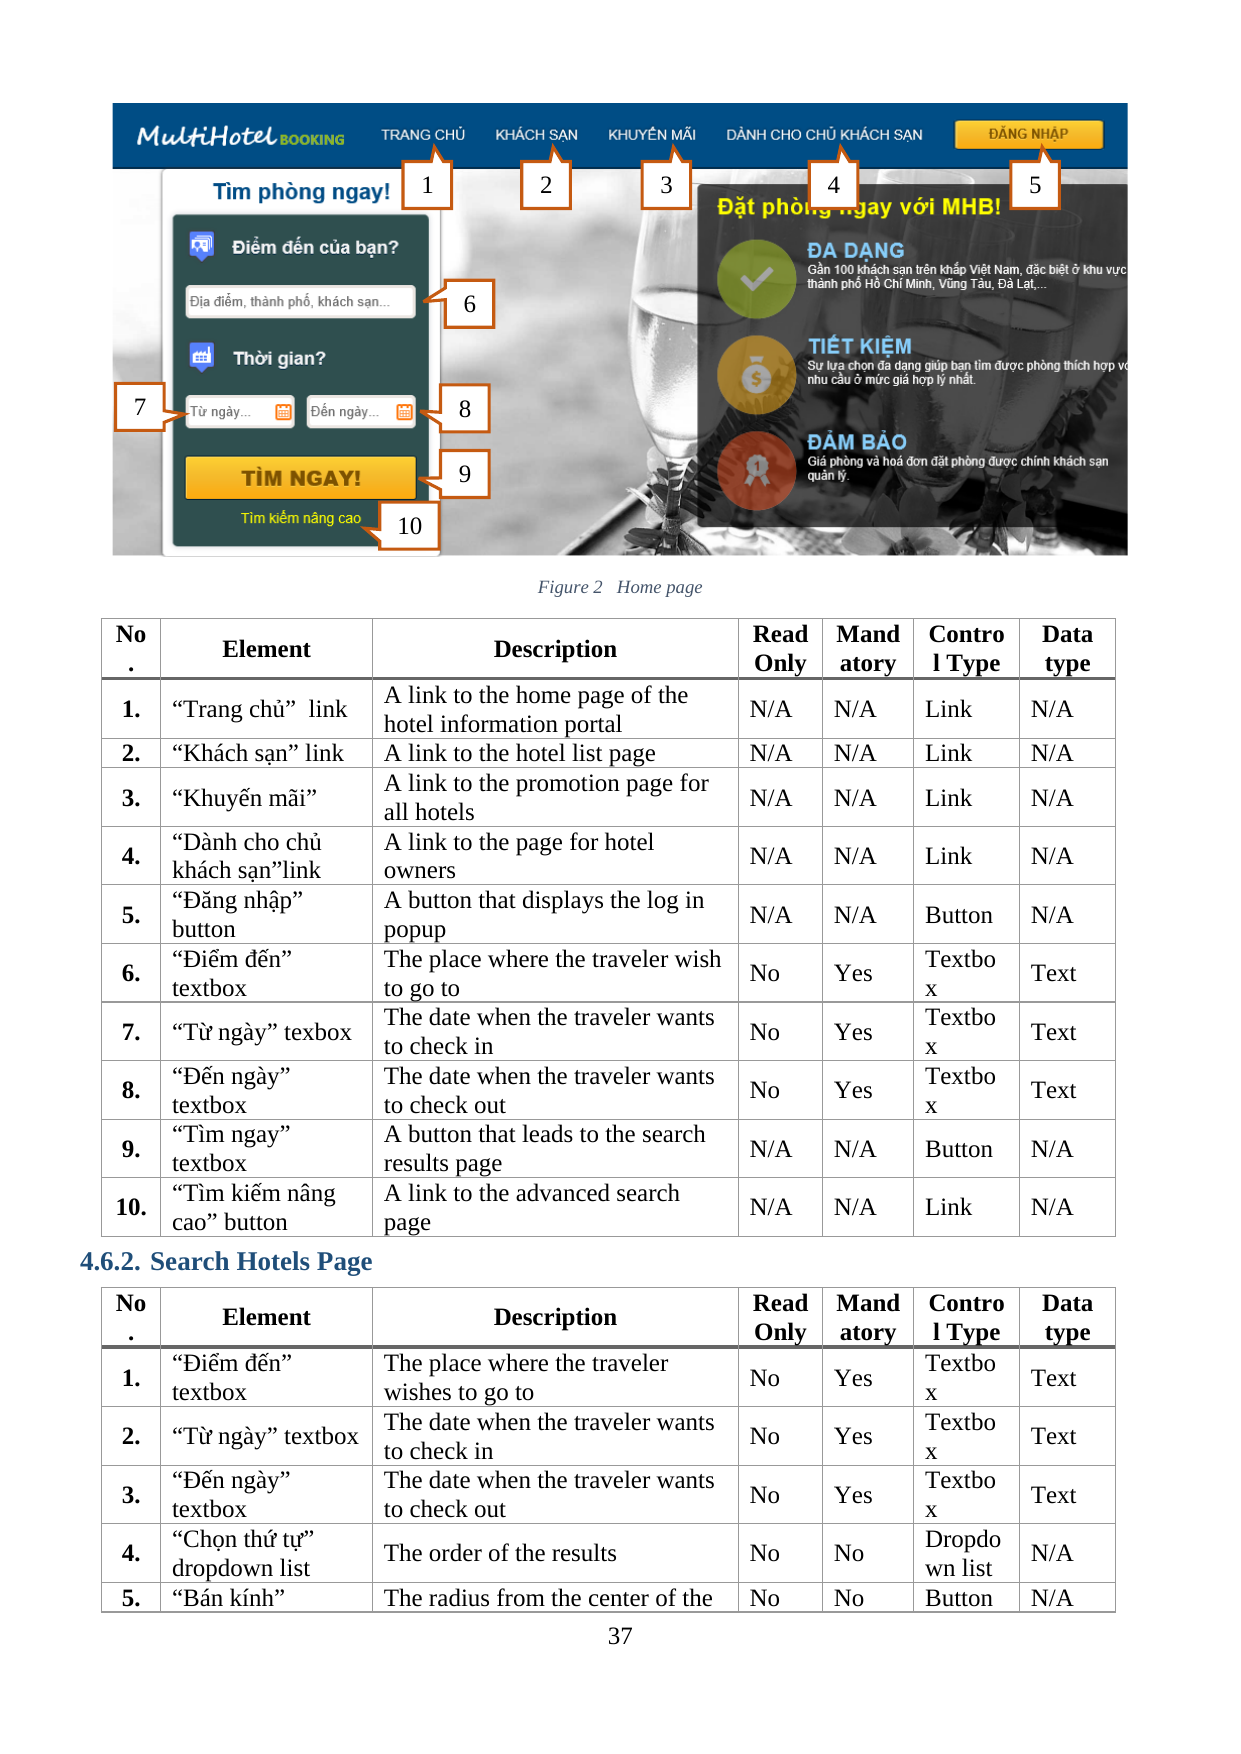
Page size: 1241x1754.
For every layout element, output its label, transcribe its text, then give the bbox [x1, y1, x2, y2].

table_cell 3. [102, 768, 160, 826]
table_header Element [161, 619, 372, 677]
table_cell A link to the promotion page for all hotels [373, 768, 738, 826]
table_cell 1. [102, 1349, 160, 1406]
table_cell A button that leads to the search results page [373, 1120, 738, 1177]
table_header Description [373, 619, 738, 677]
table_cell “Điểm đến” textbox [161, 944, 372, 1001]
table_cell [373, 1583, 738, 1611]
table_cell N/A [1020, 1120, 1115, 1177]
table_cell N/A [739, 768, 822, 826]
table_cell N/A [1020, 739, 1115, 767]
table_cell Yes [823, 1003, 913, 1060]
table_cell “Khách sạn” link [161, 739, 372, 767]
table_cell Link [914, 768, 1019, 826]
table_cell No [739, 1407, 822, 1464]
table_cell N/A [739, 827, 822, 884]
table_cell The place where the traveler wishes to go to [373, 1349, 738, 1406]
table_cell 4. [102, 1524, 160, 1582]
table_cell N/A [1020, 1178, 1115, 1236]
table_header Data type [1020, 619, 1115, 677]
table_cell Textbox [914, 1349, 1019, 1406]
table_cell “Đến ngày” textbox [161, 1061, 372, 1118]
table_header No. [102, 1288, 160, 1345]
table_cell Text [1020, 1061, 1115, 1118]
table_header Data type [1020, 1288, 1115, 1345]
table_cell Link [914, 827, 1019, 884]
table_cell Button [914, 1583, 1019, 1611]
table_cell Dropdown list [914, 1524, 1019, 1582]
table_cell N/A [739, 885, 822, 943]
table_cell Text [1020, 1003, 1115, 1060]
table_cell The order of the results [373, 1524, 738, 1582]
table_cell N/A [1020, 1524, 1115, 1582]
table_cell “Khuyến mãi” [161, 768, 372, 826]
table_header Read Only [739, 1288, 822, 1345]
table_cell 7. [102, 1003, 160, 1060]
table_cell A link to the hotel list page [373, 739, 738, 767]
table_cell 3. [102, 1466, 160, 1523]
table_header Control Type [914, 1288, 1019, 1345]
table_cell 2. [102, 739, 160, 767]
text Figure 2 Home page [112, 576, 1128, 597]
table_cell N/A [1020, 827, 1115, 884]
table_cell No [739, 1061, 822, 1118]
table_cell 5. [102, 885, 160, 943]
table_cell 10. [102, 1178, 160, 1236]
table_cell “Trang chủ” link [161, 680, 372, 737]
table_cell “Dành cho chủ khách sạn”link [161, 827, 372, 884]
table_cell N/A [1020, 1583, 1115, 1611]
table_cell 1. [102, 680, 160, 737]
table_cell The date when the traveler wants to check out [373, 1466, 738, 1523]
table_cell “Điểm đến” textbox [161, 1349, 372, 1406]
table_cell N/A [823, 739, 913, 767]
table_cell No [739, 1524, 822, 1582]
table_cell Link [914, 739, 1019, 767]
table_cell 8. [102, 1061, 160, 1118]
table_cell N/A [823, 1178, 913, 1236]
table_cell 5. [102, 1583, 160, 1611]
table_cell A link to the advanced search page [373, 1178, 738, 1236]
table_cell Textbox [914, 1003, 1019, 1060]
table_cell No [739, 1466, 822, 1523]
table_header Control Type [914, 619, 1019, 677]
table_cell N/A [1020, 768, 1115, 826]
table_header Mandatory [823, 1288, 913, 1345]
table_cell N/A [739, 1178, 822, 1236]
table_header No. [102, 619, 160, 677]
table_cell Text [1020, 1466, 1115, 1523]
table_cell Yes [823, 1407, 913, 1464]
table_cell No [739, 1003, 822, 1060]
table_cell N/A [1020, 680, 1115, 737]
table_cell “Đăng nhập” button [161, 885, 372, 943]
table_cell Yes [823, 1349, 913, 1406]
table_cell The place where the traveler wish to go to [373, 944, 738, 1001]
table_cell “Chọn thứ tự” dropdown list [161, 1524, 372, 1582]
table_cell Textbox [914, 1407, 1019, 1464]
table_cell Link [914, 1178, 1019, 1236]
table_cell Text [1020, 944, 1115, 1001]
table_header Read Only [739, 619, 822, 677]
table_cell Yes [823, 1061, 913, 1118]
table_cell Yes [823, 1466, 913, 1523]
table_cell A link to the home page of the hotel information portal [373, 680, 738, 737]
table_cell N/A [823, 768, 913, 826]
table_cell A link to the page for hotel owners [373, 827, 738, 884]
table_cell N/A [1020, 885, 1115, 943]
table_cell No [739, 1583, 822, 1611]
table_cell Text [1020, 1349, 1115, 1406]
table_header Description [373, 1288, 738, 1345]
table_cell N/A [739, 680, 822, 737]
table_cell “Từ ngày” texbox [161, 1003, 372, 1060]
table_cell Link [914, 680, 1019, 737]
subtitle Search Hotels Page [141, 1245, 1128, 1276]
table_cell No [823, 1583, 913, 1611]
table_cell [161, 1583, 372, 1611]
table_cell No [739, 1349, 822, 1406]
table_cell Textbox [914, 1061, 1019, 1118]
table_cell N/A [739, 739, 822, 767]
table_header Mandatory [823, 619, 913, 677]
table_header Element [161, 1288, 372, 1345]
table_cell N/A [823, 680, 913, 737]
table_cell N/A [739, 1120, 822, 1177]
table_cell 2. [102, 1407, 160, 1464]
table_cell No [823, 1524, 913, 1582]
table_cell A button that displays the log in popup [373, 885, 738, 943]
table_cell The date when the traveler wants to check in [373, 1003, 738, 1060]
table_cell Textbox [914, 944, 1019, 1001]
table_cell Button [914, 1120, 1019, 1177]
table_cell N/A [823, 885, 913, 943]
table_cell “Tìm kiếm nâng cao” button [161, 1178, 372, 1236]
table_cell Textbox [914, 1466, 1019, 1523]
table_cell Button [914, 885, 1019, 943]
table_cell The date when the traveler wants to check out [373, 1061, 738, 1118]
table_cell 9. [102, 1120, 160, 1177]
table_cell Text [1020, 1407, 1115, 1464]
table_cell Yes [823, 944, 913, 1001]
table_cell “Đến ngày” textbox [161, 1466, 372, 1523]
table_cell “Tìm ngay” textbox [161, 1120, 372, 1177]
table_cell “Từ ngày” textbox [161, 1407, 372, 1464]
table_cell No [739, 944, 822, 1001]
table_cell The date when the traveler wants to check in [373, 1407, 738, 1464]
table_cell 6. [102, 944, 160, 1001]
table_cell N/A [823, 1120, 913, 1177]
table_cell 4. [102, 827, 160, 884]
table_cell N/A [823, 827, 913, 884]
